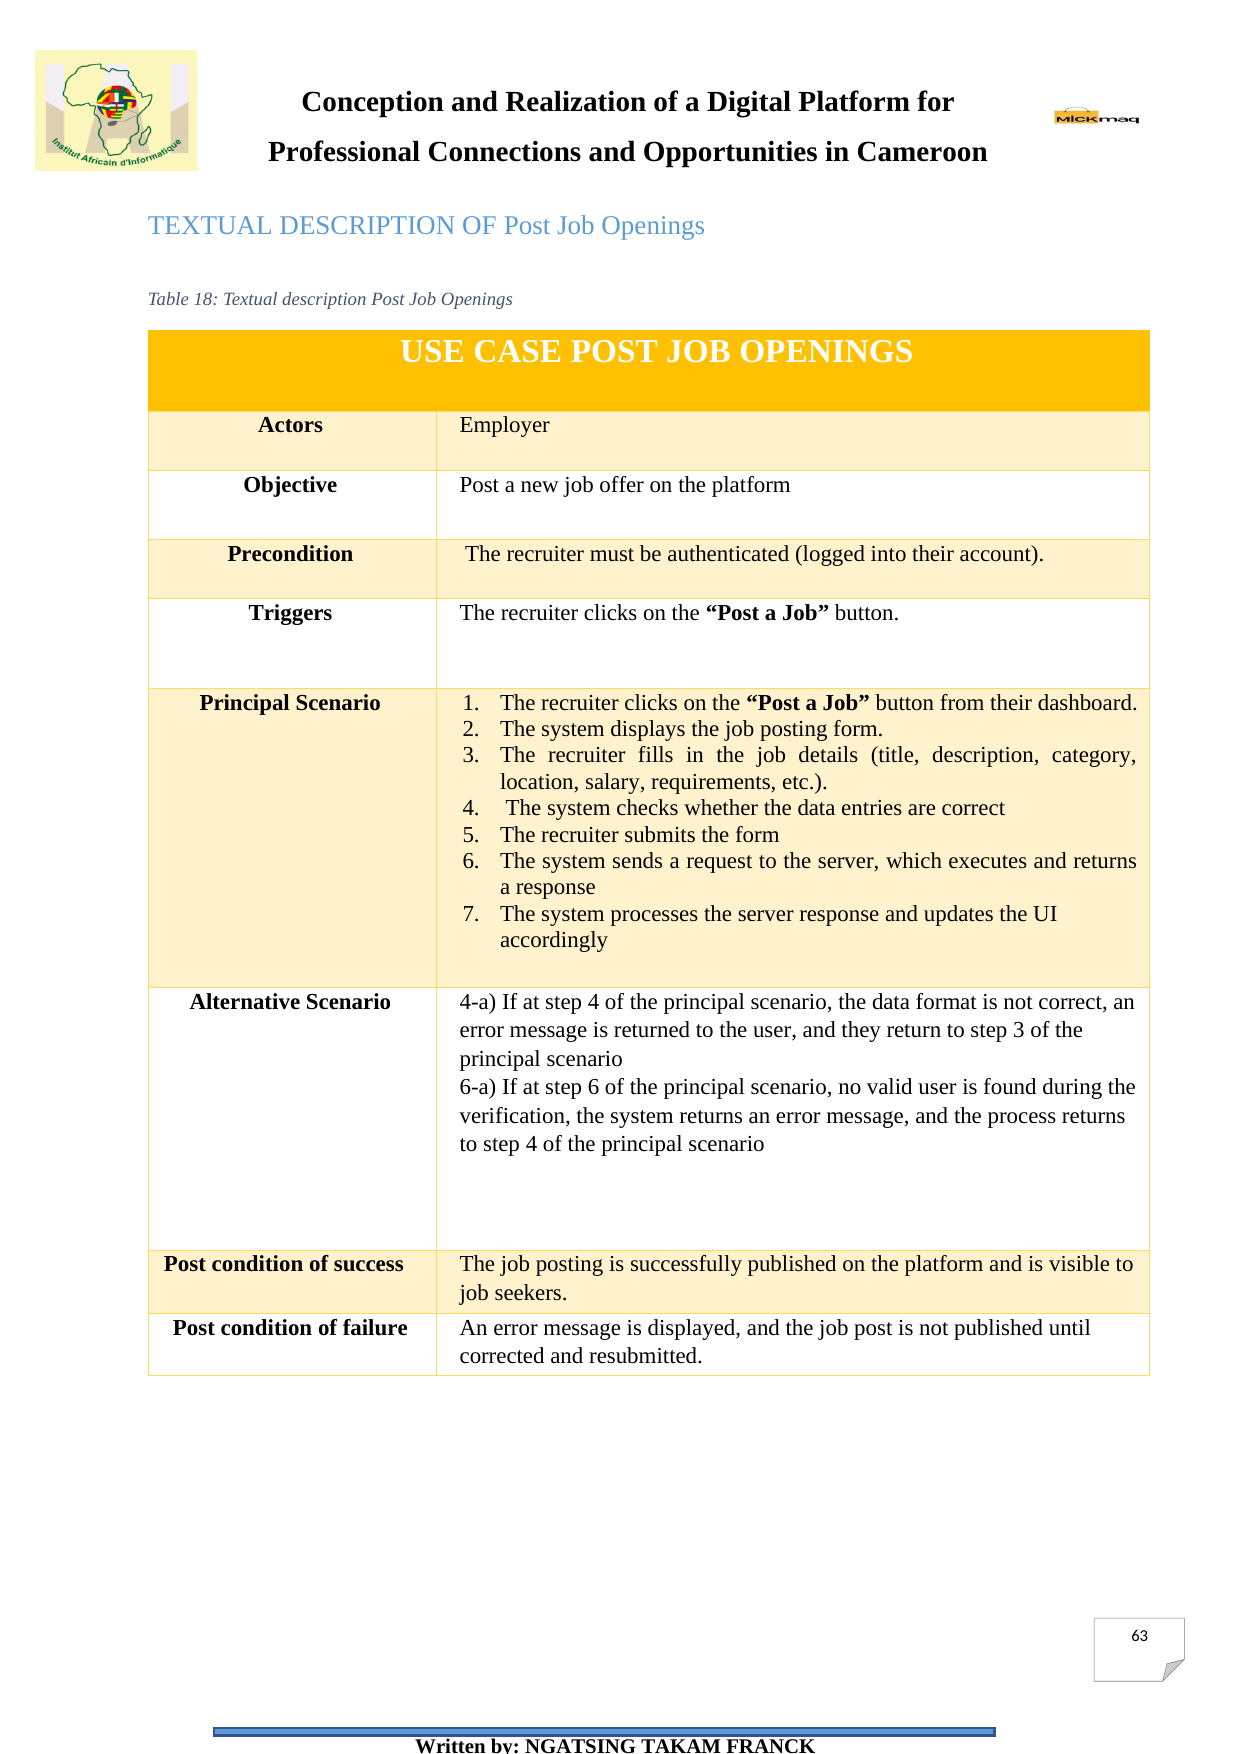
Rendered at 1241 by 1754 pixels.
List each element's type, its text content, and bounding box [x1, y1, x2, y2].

table_cell Precondition [149, 540, 436, 598]
table_cell Objective [149, 471, 436, 538]
table_cell Post a new job offer on the platform [437, 471, 1149, 538]
table_cell Triggers [149, 599, 436, 688]
table_cell Alternative Scenario [149, 988, 436, 1249]
table_cell The job posting is successfully published on the platform and is visible to job seekers. [437, 1251, 1149, 1313]
table_cell The recruiter clicks on the “Post a Job” button. [437, 599, 1149, 688]
table_cell Post condition of failure [149, 1314, 436, 1375]
table_header USE CASE POST JOB OPENINGS [149, 331, 1149, 411]
subtitle TEXTUAL DESCRIPTION OF Post Job Openings [148, 159, 1093, 240]
picture [35, 50, 198, 171]
table_cell Employer [437, 412, 1149, 470]
table_cell The recruiter must be authenticated (logged into their account). [437, 540, 1149, 598]
table_cell Principal Scenario [149, 689, 436, 987]
table_cell Post condition of success [149, 1251, 436, 1313]
picture [1047, 102, 1143, 132]
table_cell 4-a) If at step 4 of the principal scenario, the data format is not correct, an error message is returned to the user, and they return to step 3 of the principal scenario 6-a) If at step 6 of the principal scenario, no valid user is found during the verification, the system returns an error message, and the process returns to step 4 of the principal scenario [437, 988, 1149, 1249]
table_cell An error message is displayed, and the job post is not published until corrected and resubmitted. [437, 1314, 1149, 1375]
table_cell Actors [149, 412, 436, 470]
table_cell The recruiter clicks on the “Post a Job” button from their dashboard. The system displays the job posting form. The recruiter fills in the job details (title, description, category, location, salary, requirements, etc.). The system checks whether the data entries are correct The recruiter submits the form The system sends a request to the server, which executes and returns a response The system processes the server response and updates the UI accordingly [437, 689, 1149, 987]
